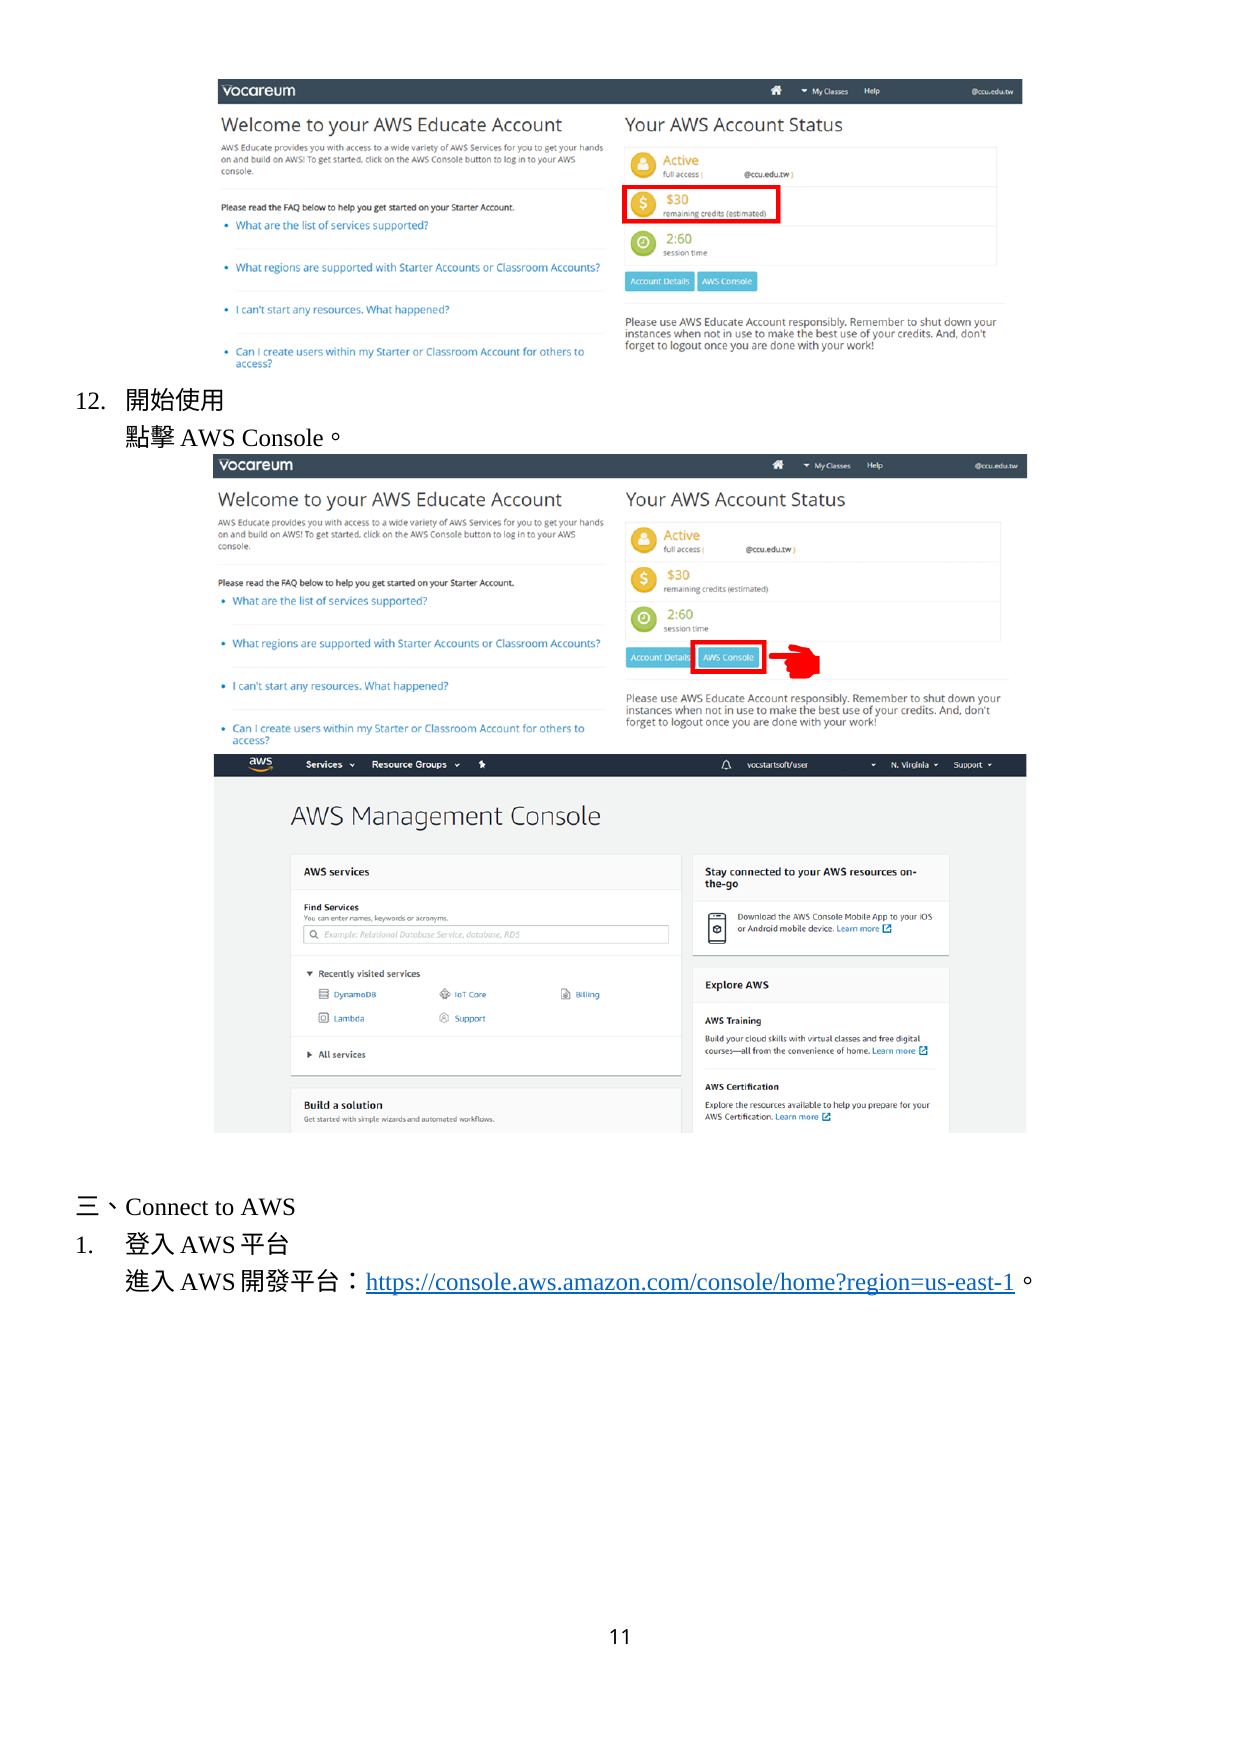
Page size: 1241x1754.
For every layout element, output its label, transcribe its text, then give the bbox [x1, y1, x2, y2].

picture [213, 454, 1028, 1133]
list 登入AWS平台 [75, 1223, 1165, 1261]
picture [217, 79, 1023, 375]
text 進入AWS開發平台：https://console.aws.amazon.com/console/home?region=us-east-1。 [125, 1261, 1165, 1298]
list 點擊AWS Console。 [125, 417, 1165, 455]
list Connect to AWS [75, 1186, 1165, 1223]
list 開始使用 [75, 380, 1165, 417]
